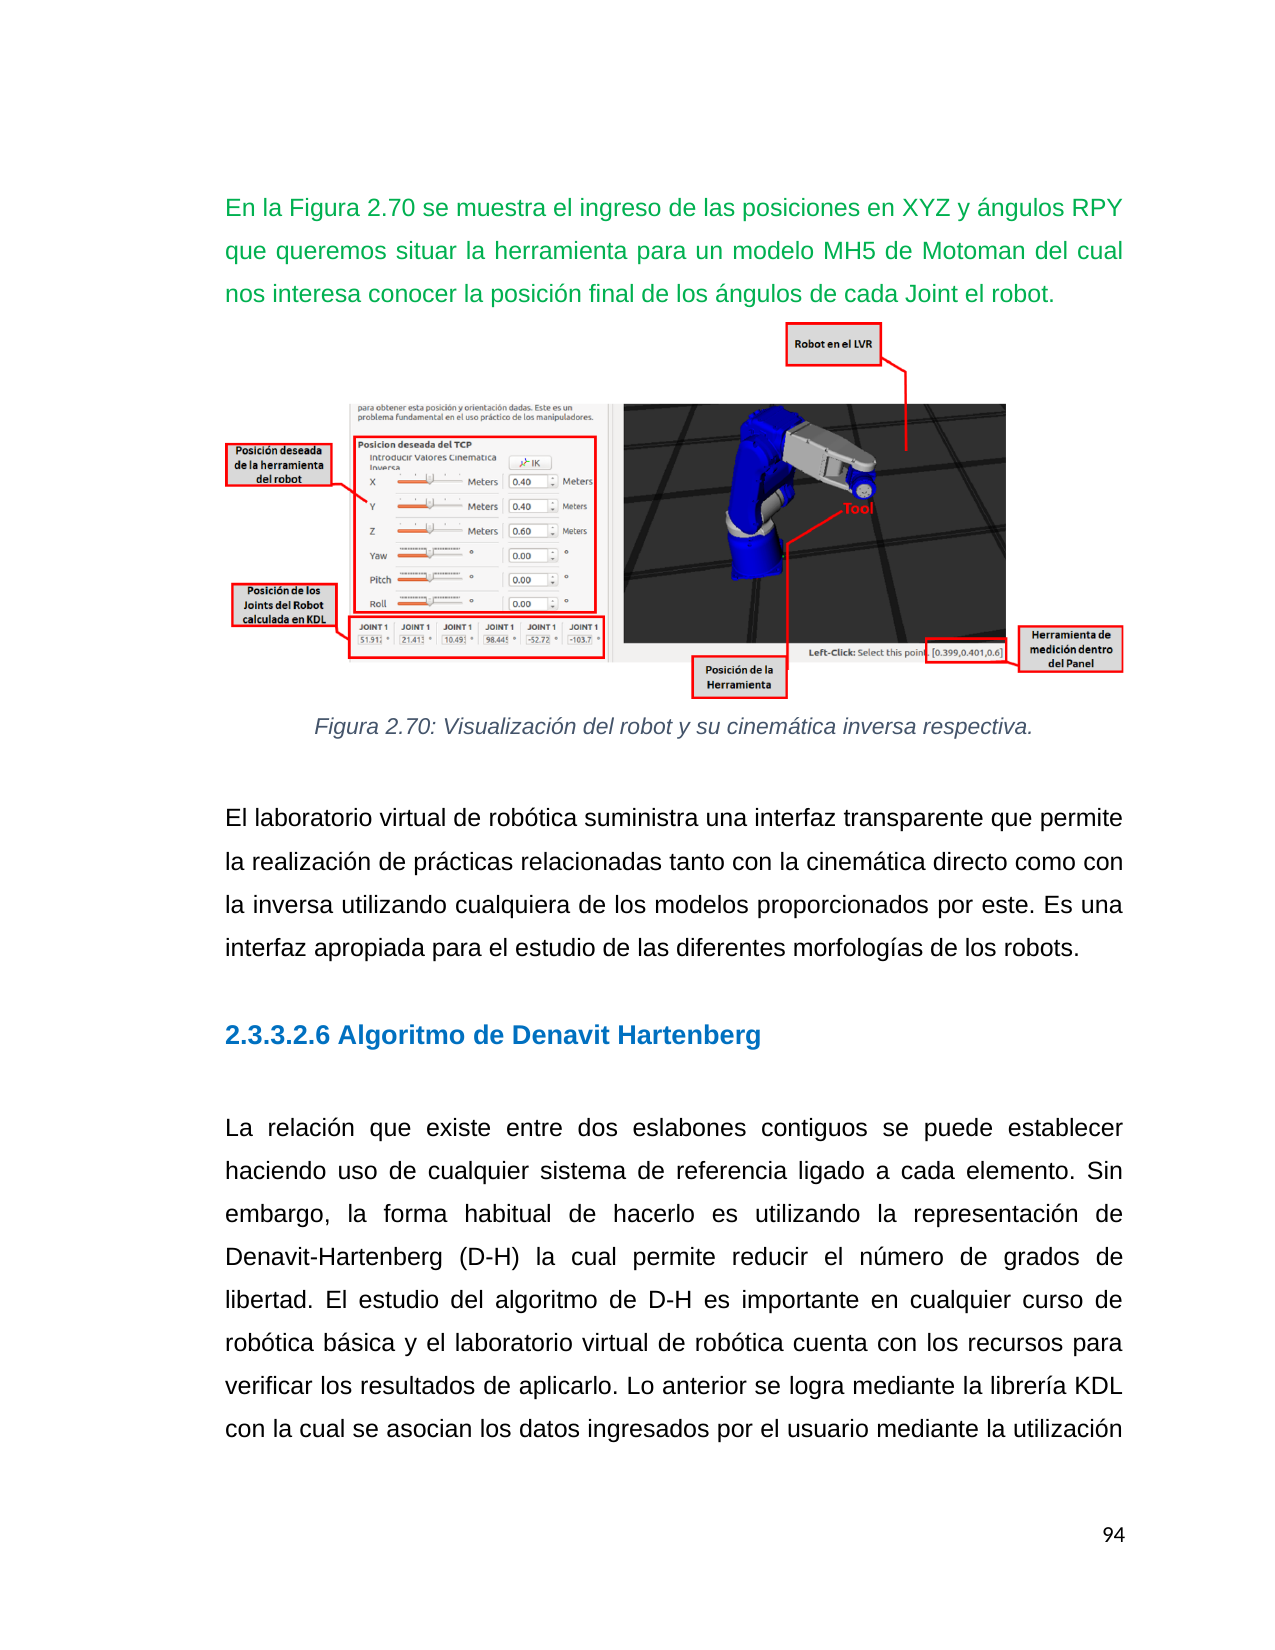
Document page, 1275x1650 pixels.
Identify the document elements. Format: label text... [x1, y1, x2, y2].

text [225, 1112, 1125, 1443]
text El laboratorio virtual de robótica suministra una interfaz transparente que permite la realización de prácticas relacionadas tanto con la cinemática directo como con la inversa utilizando cualquiera de los modelos proporcionados por este. Es una interfaz apropiada para el estudio de las diferentes morfologías de los robots. [225, 803, 1125, 961]
text En la Figura 2.70 se muestra el ingreso de las posiciones en XYZ y ángulos RPY que queremos situar la herramienta para un modelo MH5 de Motoman del cual nos interesa conocer la posición final de los ángulos de cada Joint el robot. [225, 193, 1125, 308]
list Algoritmo de Denavit Hartenberg [225, 1019, 1125, 1050]
picture [225, 322, 1124, 699]
text Figura 2.70: Visualización del robot y su cinemática inversa respectiva. [225, 713, 1125, 739]
